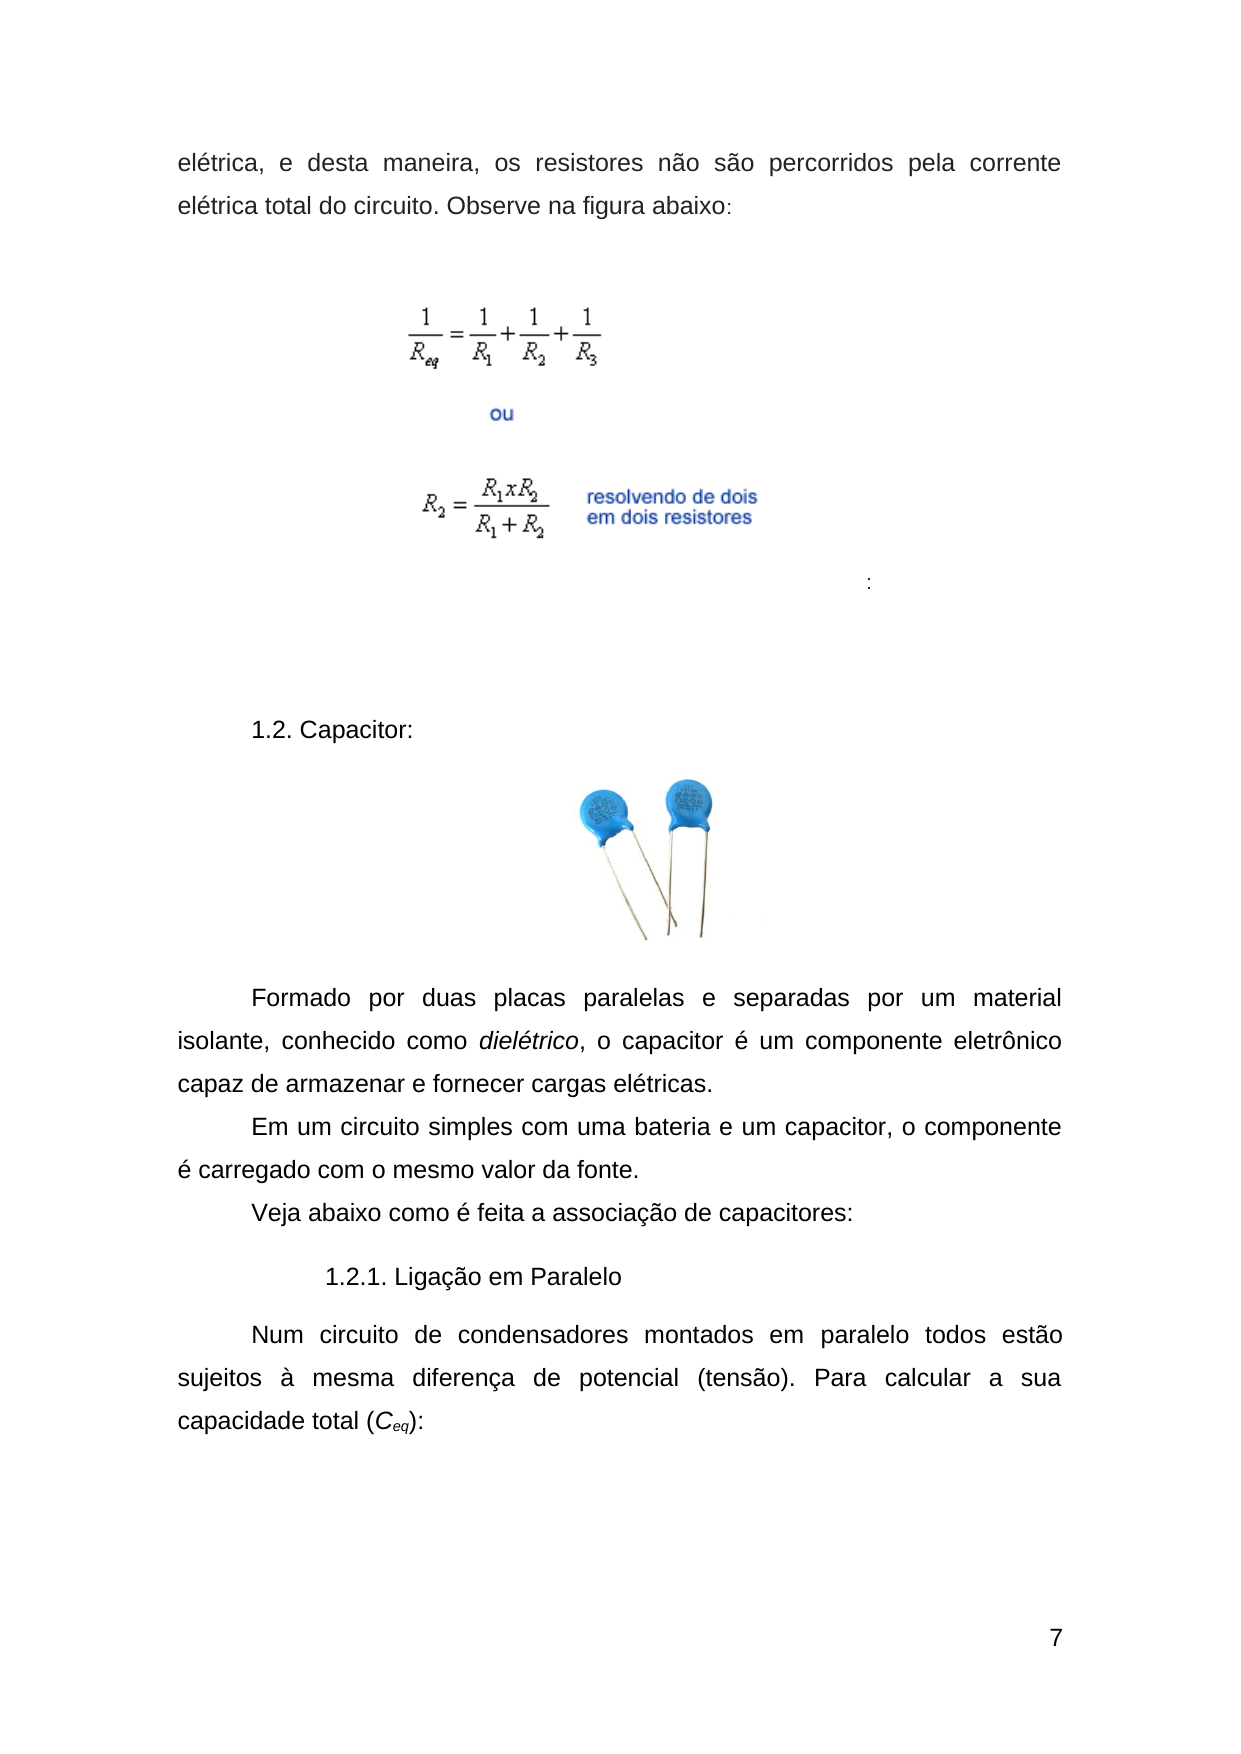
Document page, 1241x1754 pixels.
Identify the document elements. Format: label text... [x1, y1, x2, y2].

subtitle 1.2. Capacitor: [177, 715, 1063, 744]
text Num circuito de condensadores montados em paralelo todos estão sujeitos à mesma diferença de potencial (tensão). Para calcular a sua capacidade total (Ceq): [177, 1320, 1063, 1435]
text Em um circuito simples com uma bateria e um capacitor, o componente é carregado com o mesmo valor da fonte. [177, 1112, 1063, 1184]
picture [368, 272, 866, 590]
text Formado por duas placas paralelas e separadas por um material isolante, conhecido como dielétrico, o capacitor é um componente eletrônico capaz de armazenar e fornecer cargas elétricas. [177, 982, 1063, 1097]
text Veja abaixo como é feita a associação de capacitores: [177, 1198, 1063, 1227]
subtitle 1.2.1. Ligação em Paralelo [251, 1262, 1063, 1291]
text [177, 148, 1063, 219]
picture [544, 743, 770, 969]
